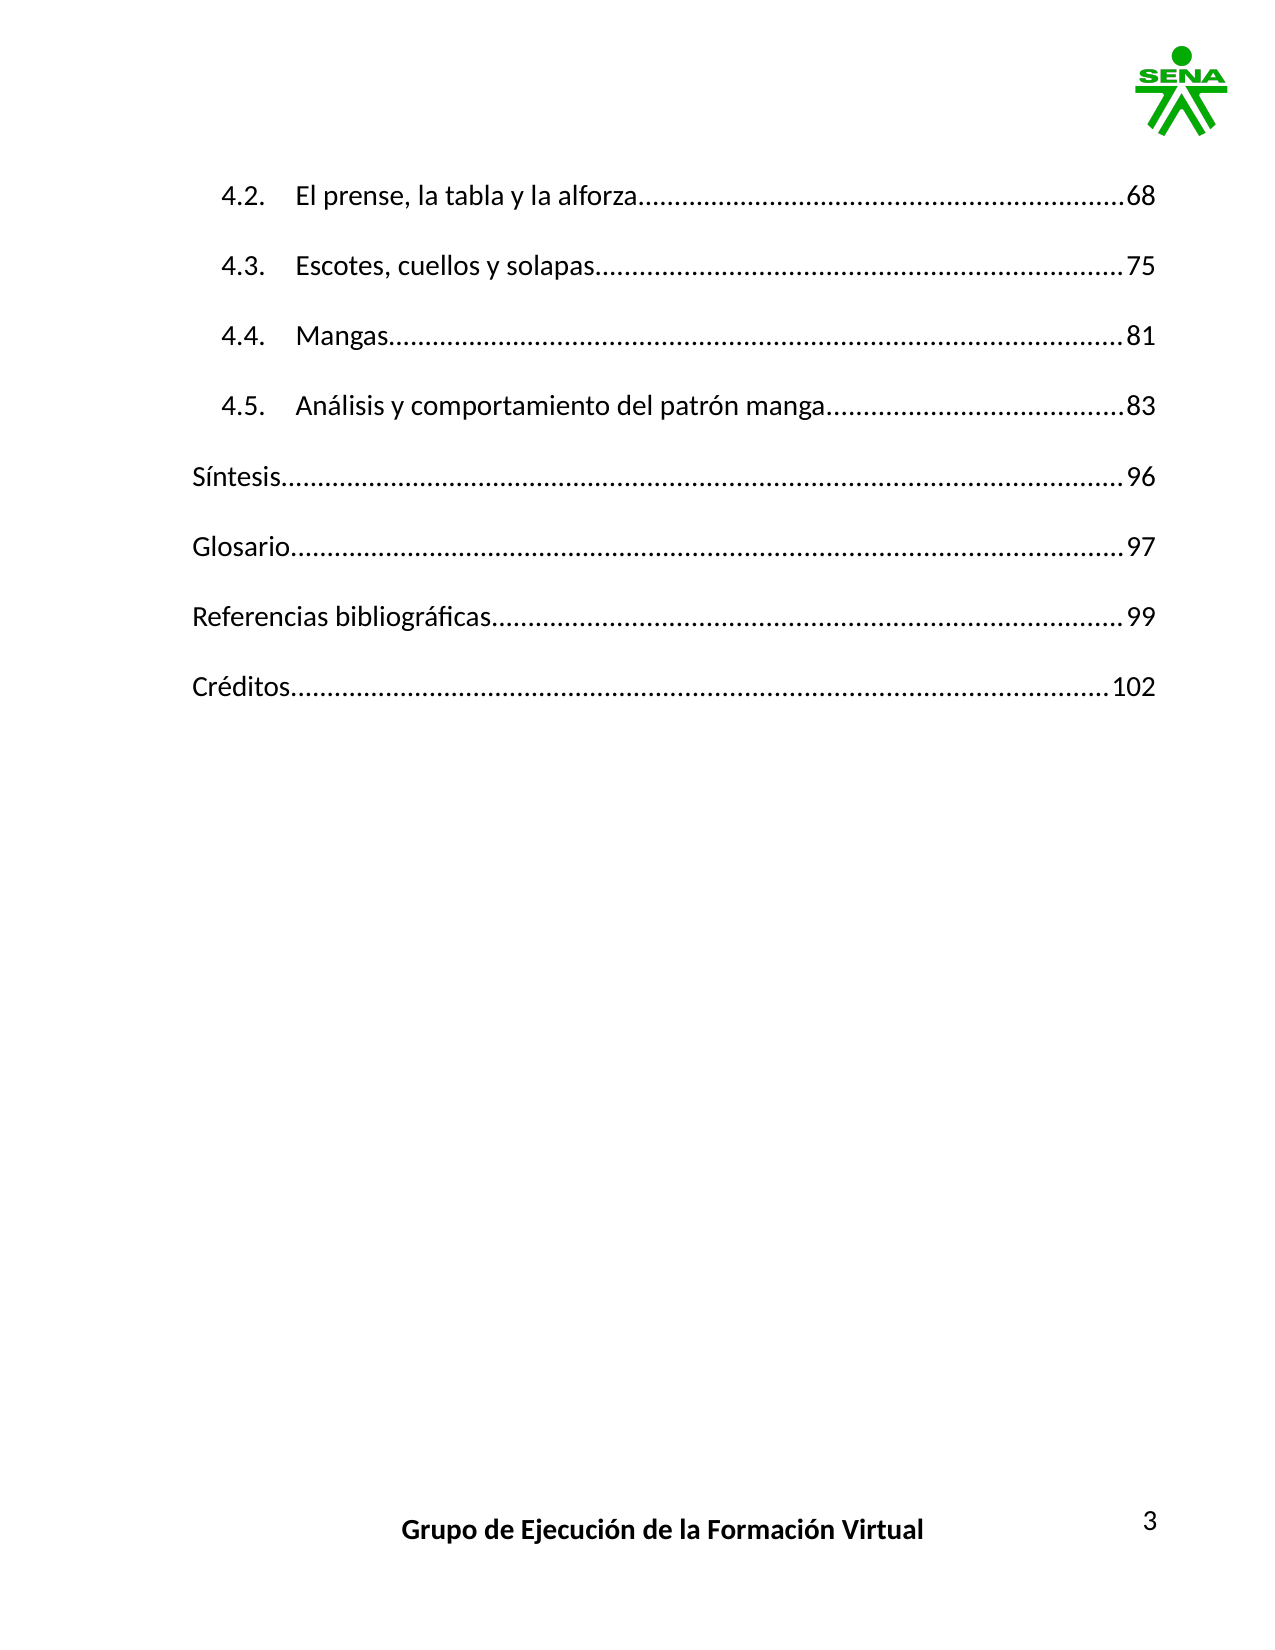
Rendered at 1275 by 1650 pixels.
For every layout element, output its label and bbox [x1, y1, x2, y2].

picture [1135, 46, 1228, 136]
